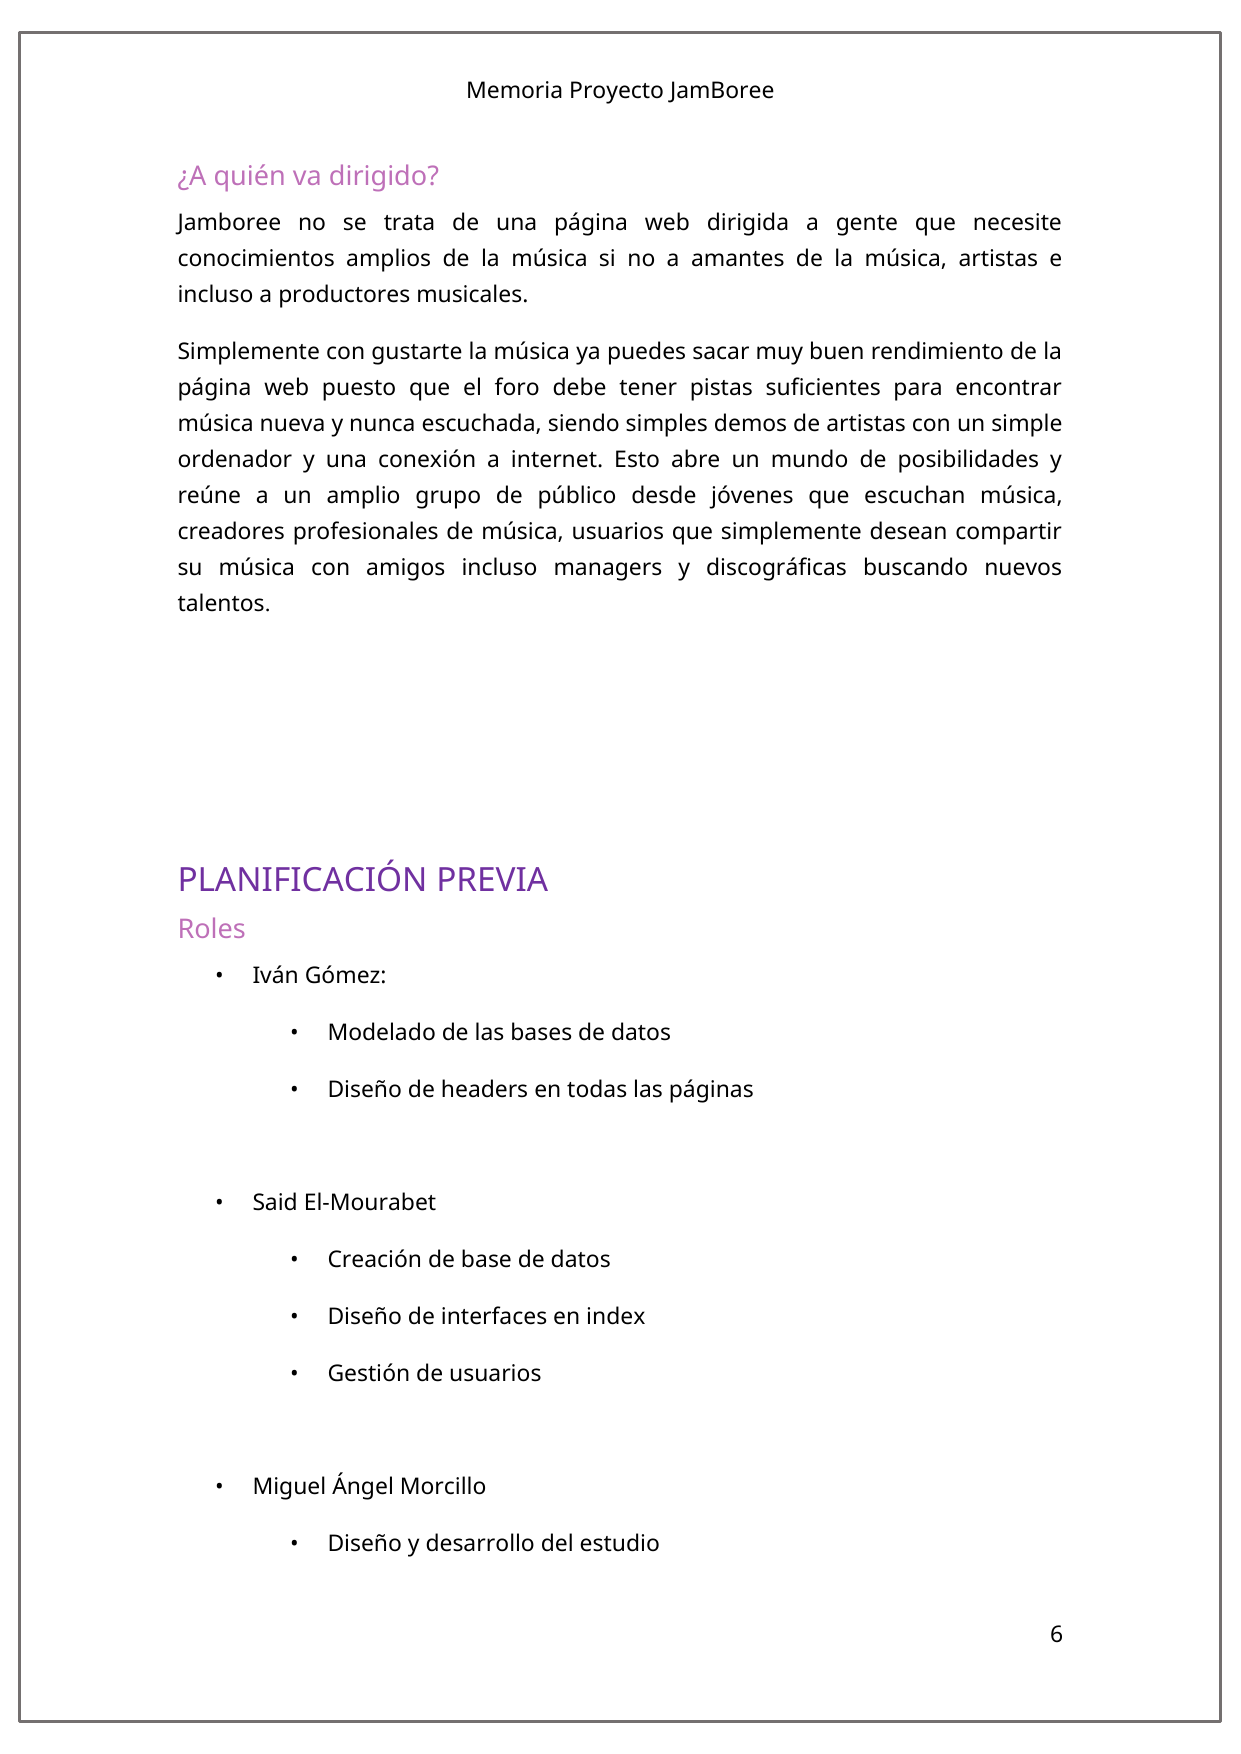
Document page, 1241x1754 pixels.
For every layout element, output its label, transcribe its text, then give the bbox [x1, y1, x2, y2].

list Diseño de headers en todas las páginas [290, 1073, 1063, 1104]
subtitle ¿A quién va dirigido? [177, 156, 1063, 193]
list Miguel Ángel Morcillo [215, 1470, 1063, 1501]
list Creación de base de datos [290, 1243, 1063, 1274]
text Jamboree no se trata de una página web dirigida a gente que necesite conocimientos amplios de la música si no a amantes de la música, artistas e incluso a productores musicales. [177, 206, 1063, 309]
subtitle Roles [177, 909, 1063, 946]
list Diseño y desarrollo del estudio [290, 1527, 1063, 1558]
subtitle PLANIFICACIÓN PREVIA [177, 856, 1063, 901]
list Iván Gómez: [215, 959, 1063, 991]
text Simplemente con gustarte la música ya puedes sacar muy buen rendimiento de la página web puesto que el foro debe tener pistas suficientes para encontrar música nueva y nunca escuchada, siendo simples demos de artistas con un simple ordenador y una conexión a internet. Esto abre un mundo de posibilidades y reúne a un amplio grupo de público desde jóvenes que escuchan música, creadores profesionales de música, usuarios que simplemente desean compartir su música con amigos incluso managers y discográficas buscando nuevos talentos. [177, 335, 1063, 618]
list Said El-Mourabet [215, 1186, 1063, 1218]
list Diseño de interfaces en index [290, 1300, 1063, 1331]
list Modelado de las bases de datos [290, 1016, 1063, 1047]
list Gestión de usuarios [290, 1357, 1063, 1388]
